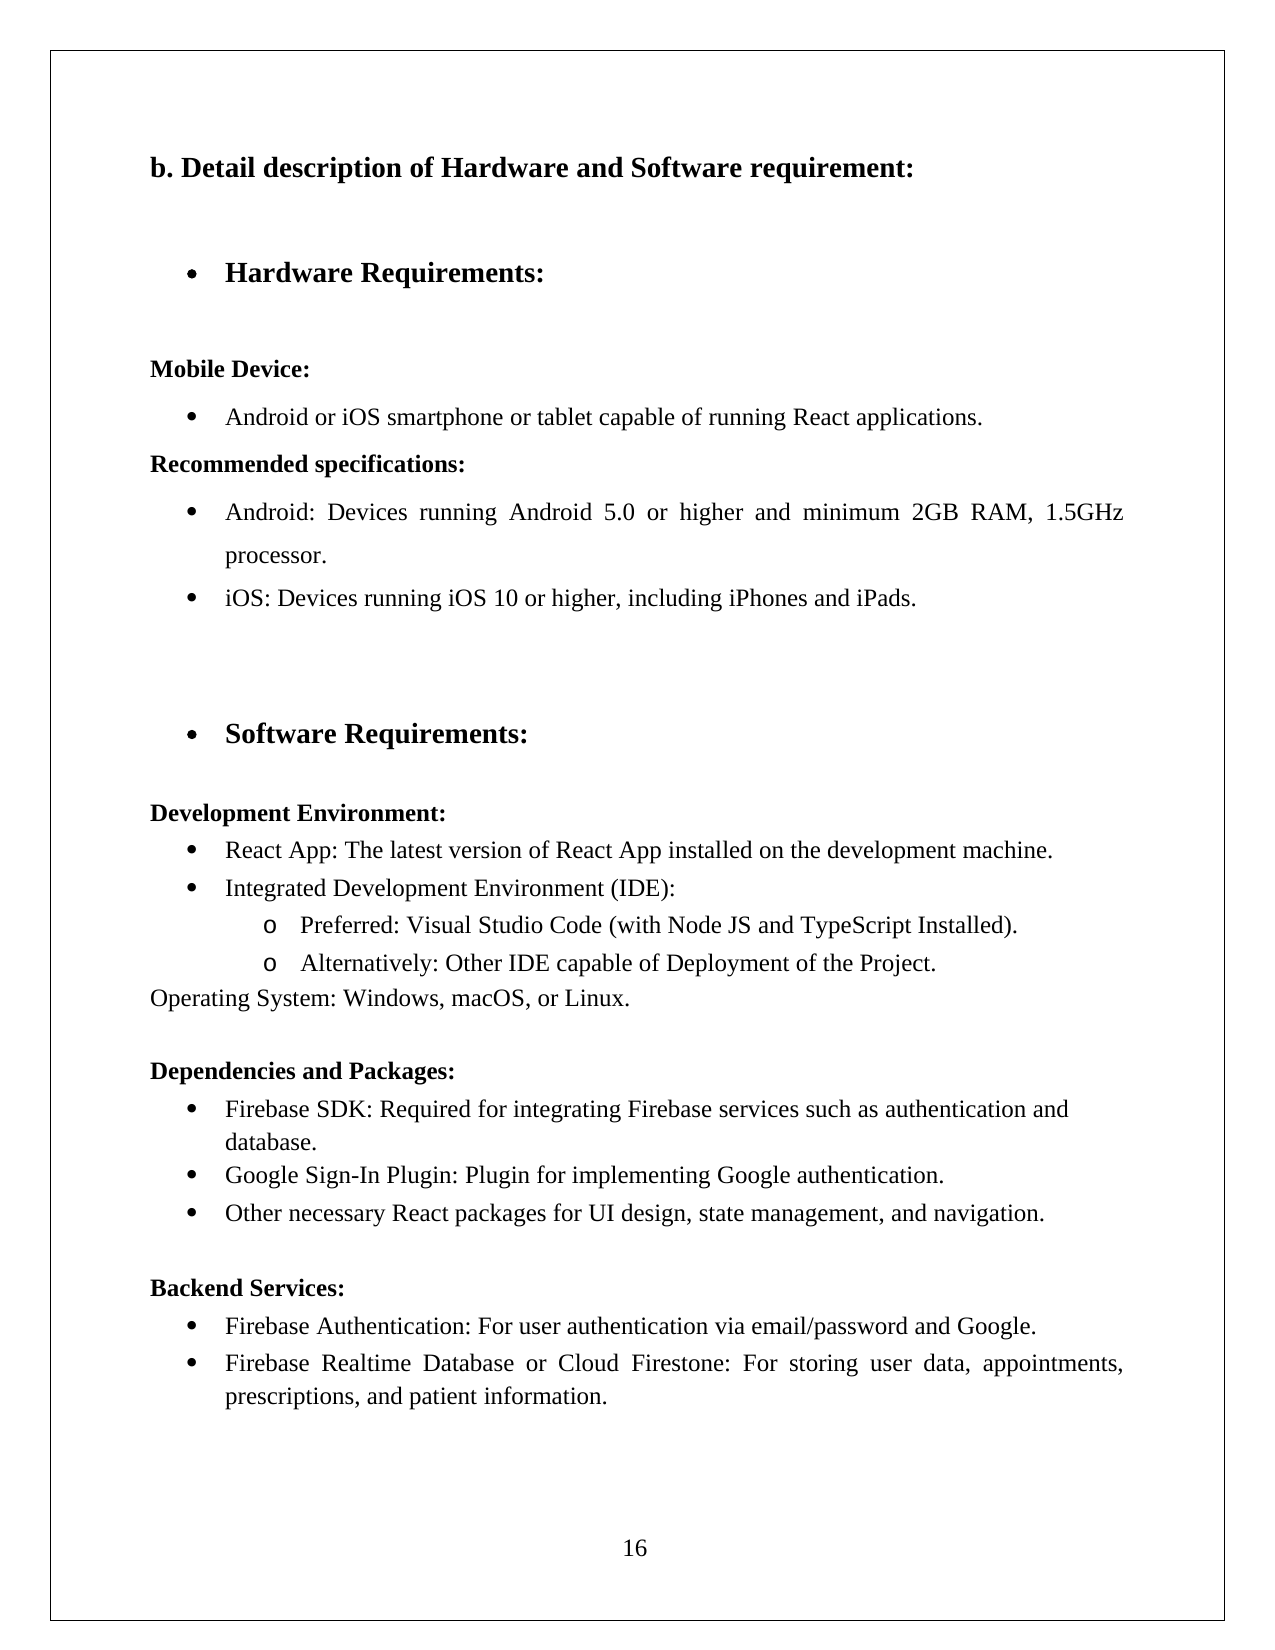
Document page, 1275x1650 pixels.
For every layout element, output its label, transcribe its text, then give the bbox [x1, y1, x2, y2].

list Firebase SDK: Required for integrating Firebase services such as authentication and database. [187, 1094, 1125, 1156]
subtitle Recommended specifications: [150, 449, 1213, 478]
list Software Requirements: [187, 716, 1213, 749]
list Hardware Requirements: [187, 255, 1213, 289]
list Preferred: Visual Studio Code (with Node JS and TypeScript Installed). [262, 910, 1213, 941]
list Alternatively: Other IDE capable of Deployment of the Project. Operating System: Windows, macOS, or Linux. [150, 948, 937, 1011]
subtitle Mobile Device: [150, 354, 1213, 383]
subtitle Dependencies and Packages: [150, 1056, 1213, 1085]
list Other necessary React packages for UI design, state management, and navigation. [187, 1198, 1213, 1227]
subtitle Detail description of Hardware and Software requirement: [150, 150, 1213, 183]
list Android or iOS smartphone or tablet capable of running React applications. [187, 402, 1213, 431]
list iOS: Devices running iOS 10 or higher, including iPhones and iPads. [187, 583, 1213, 612]
list React App: The latest version of React App installed on the development machine. [187, 836, 1213, 864]
text 16 [56, 1533, 1213, 1562]
list Integrated Development Environment (IDE): [187, 873, 1213, 902]
list Android: Devices running Android 5.0 or higher and minimum 2GB RAM, 1.5GHz processor. [187, 497, 1125, 568]
subtitle Backend Services: [150, 1273, 1213, 1302]
list Firebase Realtime Database or Cloud Firestone: For storing user data, appointments, prescriptions, and patient information. [187, 1348, 1126, 1410]
subtitle Development Environment: [150, 798, 1213, 827]
list Firebase Authentication: For user authentication via email/password and Google. [187, 1311, 1213, 1340]
list Google Sign-In Plugin: Plugin for implementing Google authentication. [187, 1161, 1213, 1189]
